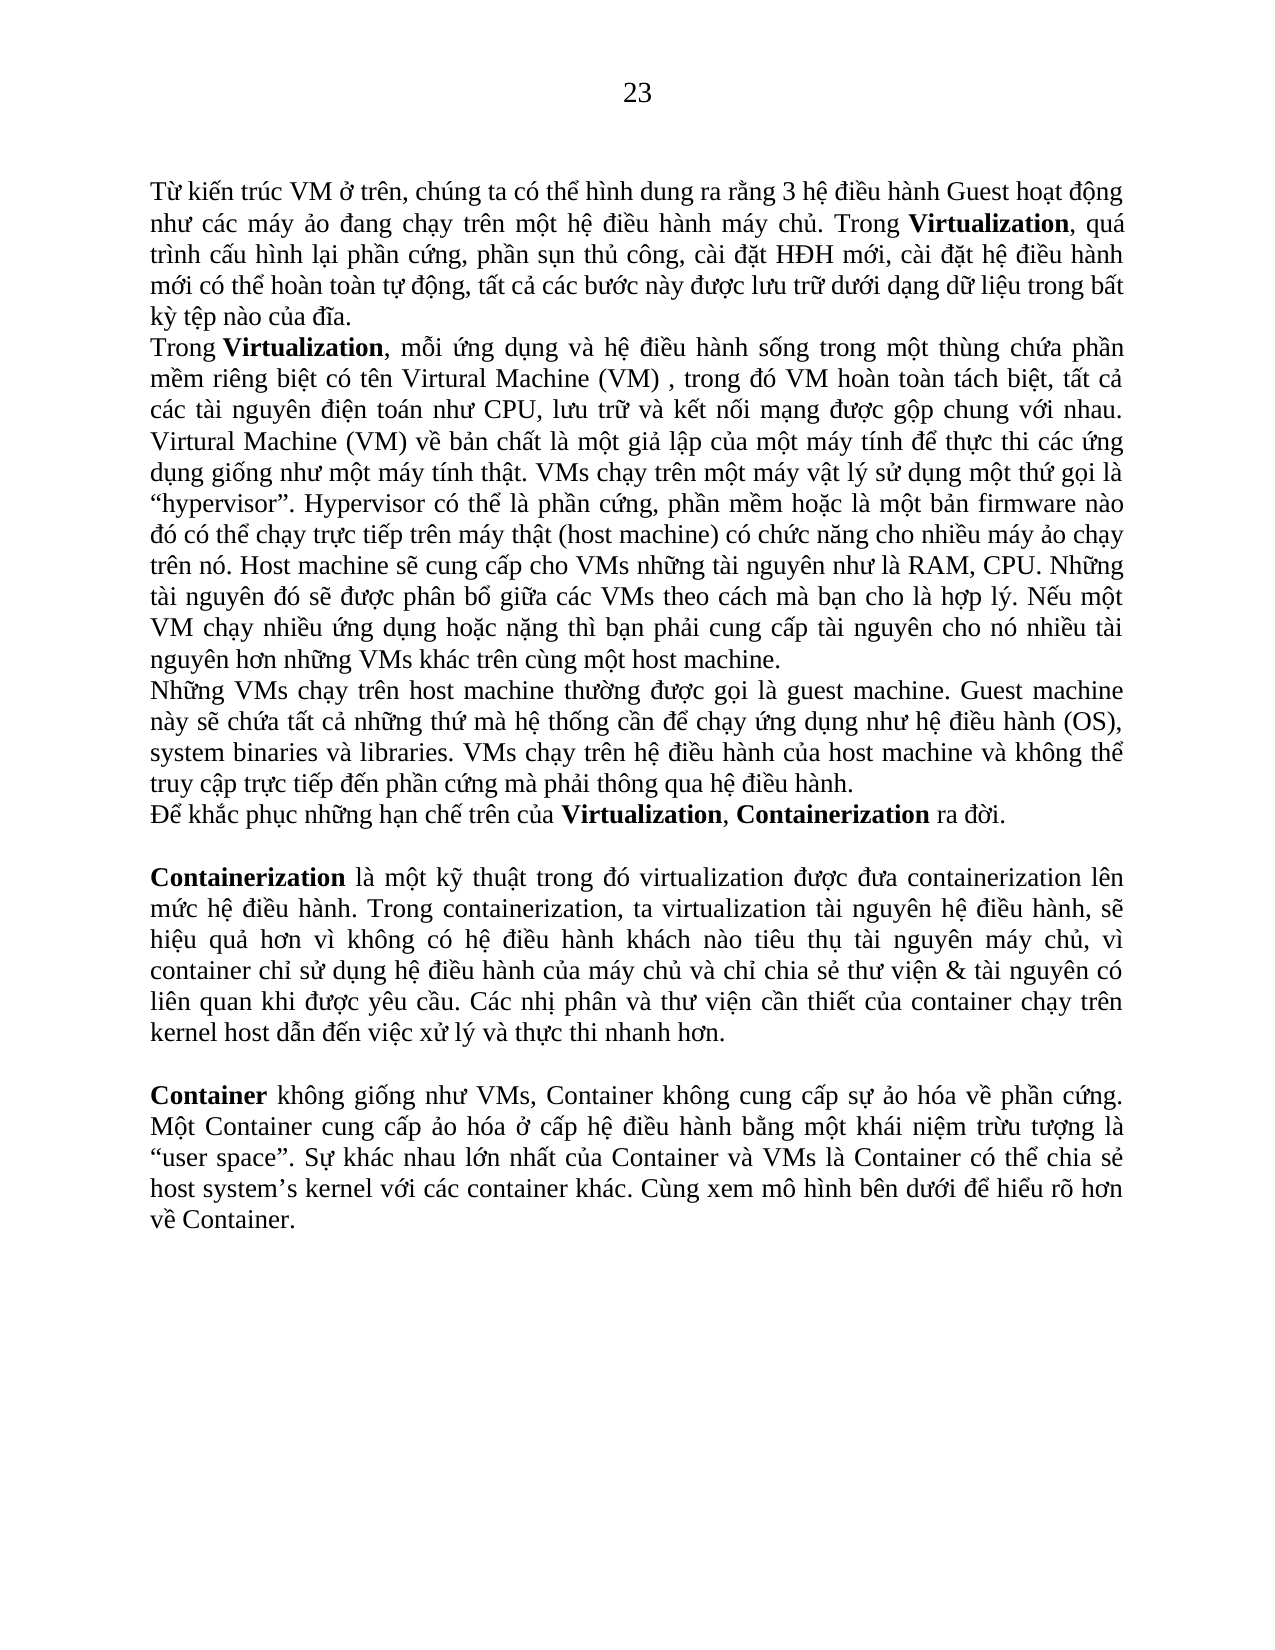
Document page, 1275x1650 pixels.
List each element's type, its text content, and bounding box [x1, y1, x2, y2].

text Containerization là một kỹ thuật trong đó virtualization được đưa containerization lên mức hệ điều hành. Trong containerization, ta virtualization tài nguyên hệ điều hành, sẽ hiệu quả hơn vì không có hệ điều hành khách nào tiêu thụ tài nguyên máy chủ, vì container chỉ sử dụng hệ điều hành của máy chủ và chỉ chia sẻ thư viện & tài nguyên có liên quan khi được yêu cầu. Các nhị phân và thư viện cần thiết của container chạy trên kernel host dẫn đến việc xử lý và thực thi nhanh hơn. [150, 861, 1125, 1048]
text Container không giống như VMs, Container không cung cấp sự ảo hóa về phần cứng. Một Container cung cấp ảo hóa ở cấp hệ điều hành bằng một khái niệm trừu tượng là “user space”. Sự khác nhau lớn nhất của Container và VMs là Container có thể chia sẻ host system’s kernel với các container khác. Cùng xem mô hình bên dưới để hiểu rõ hơn về Container. [150, 1079, 1125, 1234]
text Những VMs chạy trên host machine thường được gọi là guest machine. Guest machine này sẽ chứa tất cả những thứ mà hệ thống cần để chạy ứng dụng như hệ điều hành (OS), system binaries và libraries. VMs chạy trên hệ điều hành của host machine và không thể truy cập trực tiếp đến phần cứng mà phải thông qua hệ điều hành. [150, 674, 1125, 798]
text Để khắc phục những hạn chế trên của Virtualization, Containerization ra đời. [150, 798, 1125, 829]
text Trong Virtualization, mỗi ứng dụng và hệ điều hành sống trong một thùng chứa phần mềm riêng biệt có tên Virtural Machine (VM) , trong đó VM hoàn toàn tách biệt, tất cả các tài nguyên điện toán như CPU, lưu trữ và kết nối mạng được gộp chung với nhau. Virtural Machine (VM) về bản chất là một giả lập của một máy tính để thực thi các ứng dụng giống như một máy tính thật. VMs chạy trên một máy vật lý sử dụng một thứ gọi là “hypervisor”. Hypervisor có thể là phần cứng, phần mềm hoặc là một bản firmware nào đó có thể chạy trực tiếp trên máy thật (host machine) có chức năng cho nhiều máy ảo chạy trên nó. Host machine sẽ cung cấp cho VMs những tài nguyên như là RAM, CPU. Những tài nguyên đó sẽ được phân bổ giữa các VMs theo cách mà bạn cho là hợp lý. Nếu một VM chạy nhiều ứng dụng hoặc nặng thì bạn phải cung cấp tài nguyên cho nó nhiều tài nguyên hơn những VMs khác trên cùng một host machine. [150, 331, 1125, 674]
text Từ kiến trúc VM ở trên, chúng ta có thể hình dung ra rằng 3 hệ điều hành Guest hoạt động như các máy ảo đang chạy trên một hệ điều hành máy chủ. Trong Virtualization, quá trình cấu hình lại phần cứng, phần sụn thủ công, cài đặt HĐH mới, cài đặt hệ điều hành mới có thể hoàn toàn tự động, tất cả các bước này được lưu trữ dưới dạng dữ liệu trong bất kỳ tệp nào của đĩa. [150, 176, 1125, 331]
